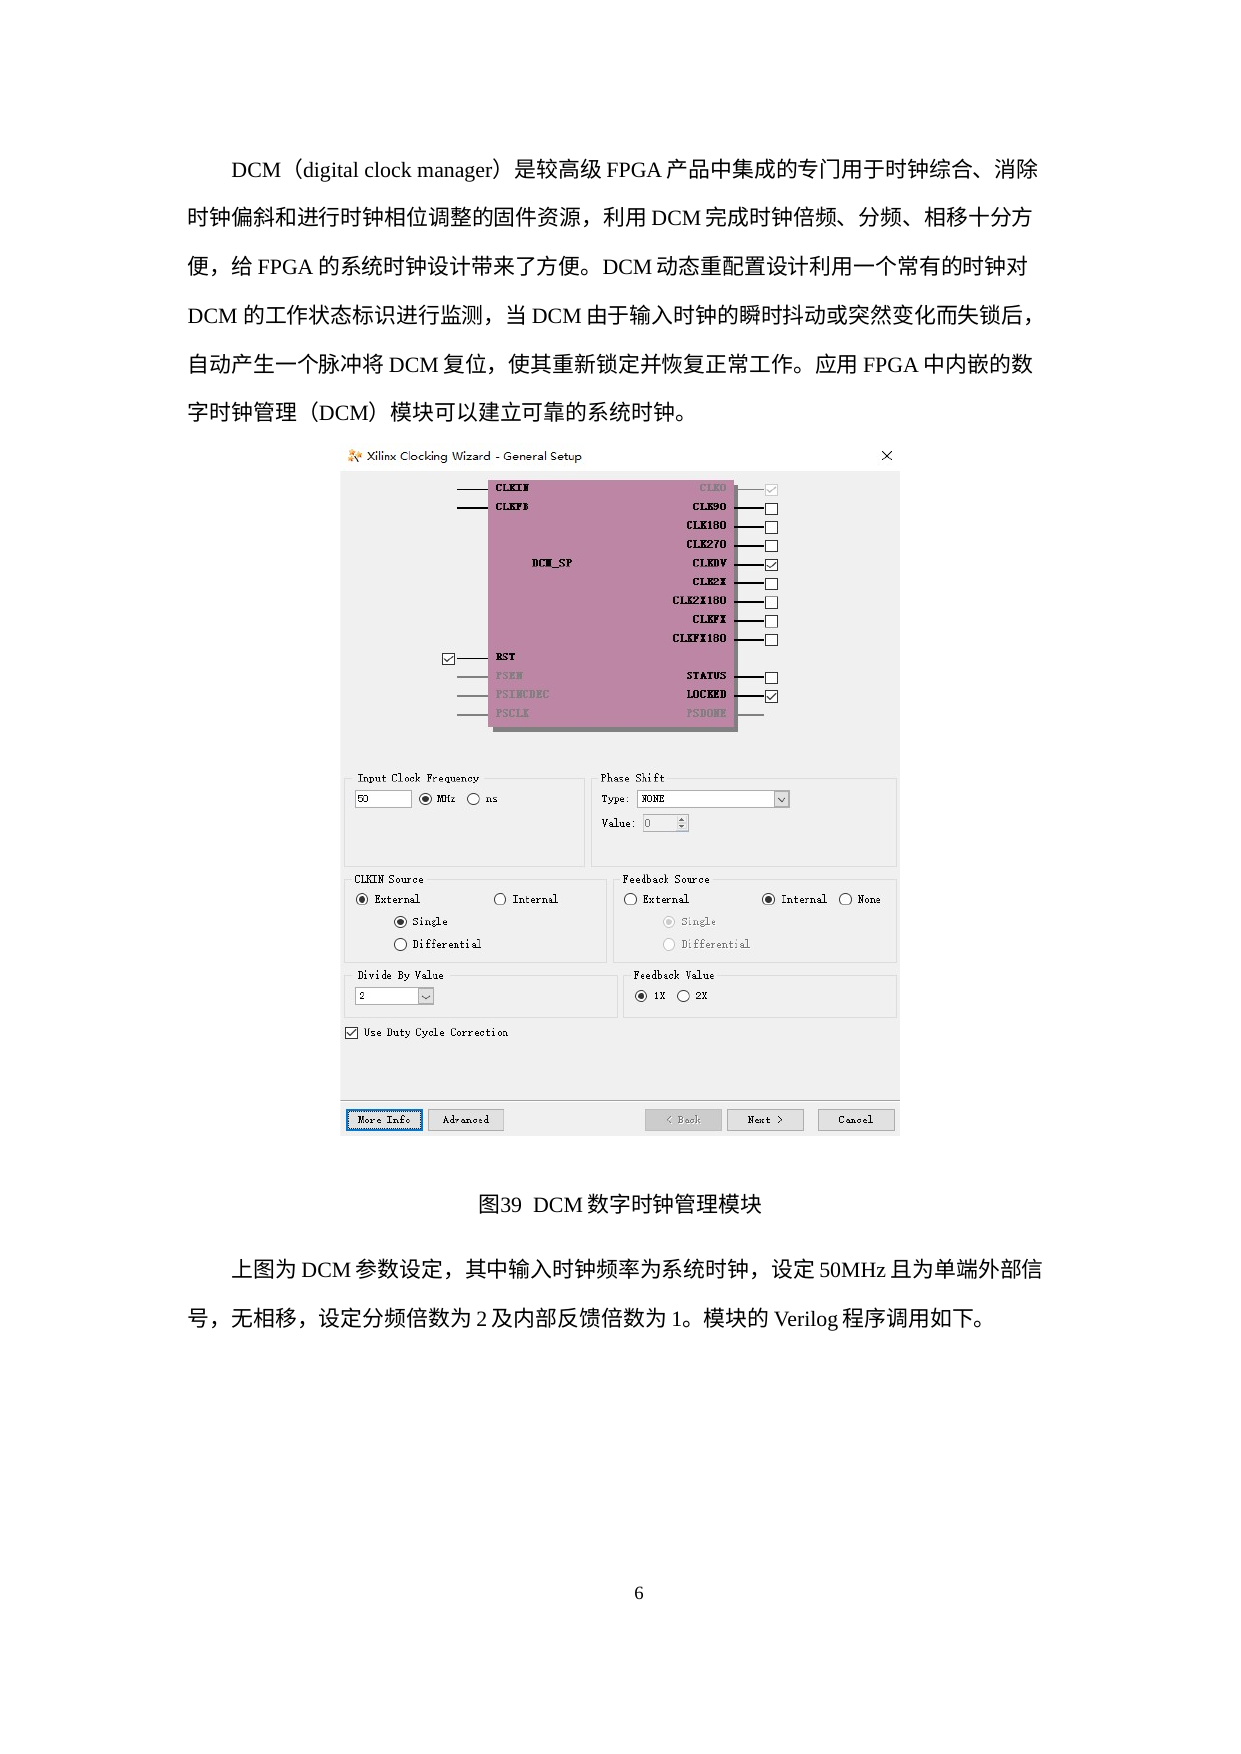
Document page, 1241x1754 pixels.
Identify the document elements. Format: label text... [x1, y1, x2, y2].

text 上图为DCM参数设定，其中输入时钟频率为系统时钟，设定50MHz且为单端外部信号，无相移，设定分频倍数为2及内部反馈倍数为1。模块的Verilog程序调用如下。 [187, 1252, 1053, 1333]
picture [340, 443, 900, 1136]
text DCM数字时钟管理模块 [187, 1187, 1053, 1219]
text DCM（digital clock manager）是较高级FPGA产品中集成的专门用于时钟综合、消除时钟偏斜和进行时钟相位调整的固件资源，利用DCM完成时钟倍频、分频、相移十分方便，给FPGA的系统时钟设计带来了方便。DCM动态重配置设计利用一个常有的时钟对DCM 的工作状态标识进行监测，当DCM由于输入时钟的瞬时抖动或突然变化而失锁后，自动产生一个脉冲将DCM复位，使其重新锁定并恢复正常工作。应用FPGA中内嵌的数字时钟管理（DCM）模块可以建立可靠的系统时钟。 [187, 151, 1053, 427]
